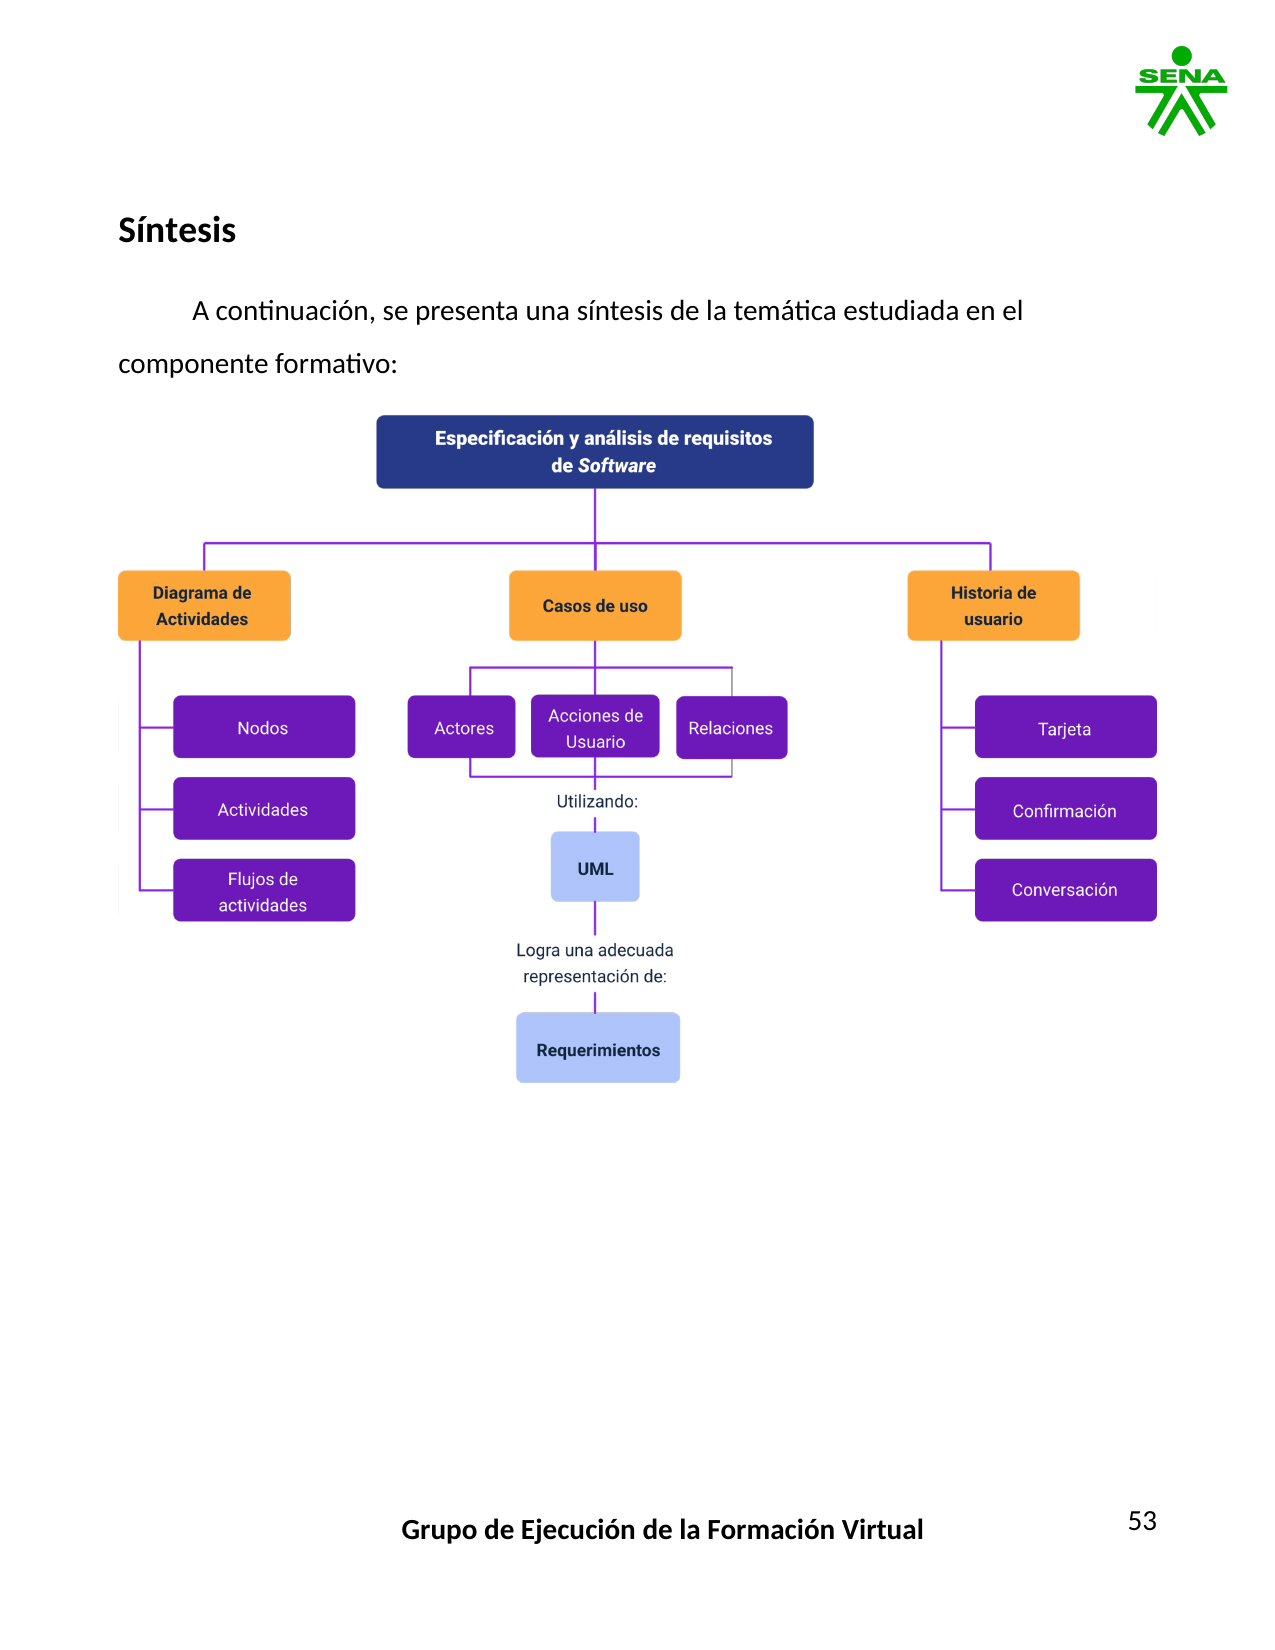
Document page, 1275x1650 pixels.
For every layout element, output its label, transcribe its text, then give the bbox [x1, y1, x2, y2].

text Síntesis [118, 206, 1157, 252]
picture [1135, 46, 1228, 136]
picture [118, 415, 1157, 1083]
text A continuación, se presenta una síntesis de la temática estudiada en el componente formativo: [118, 292, 1157, 381]
